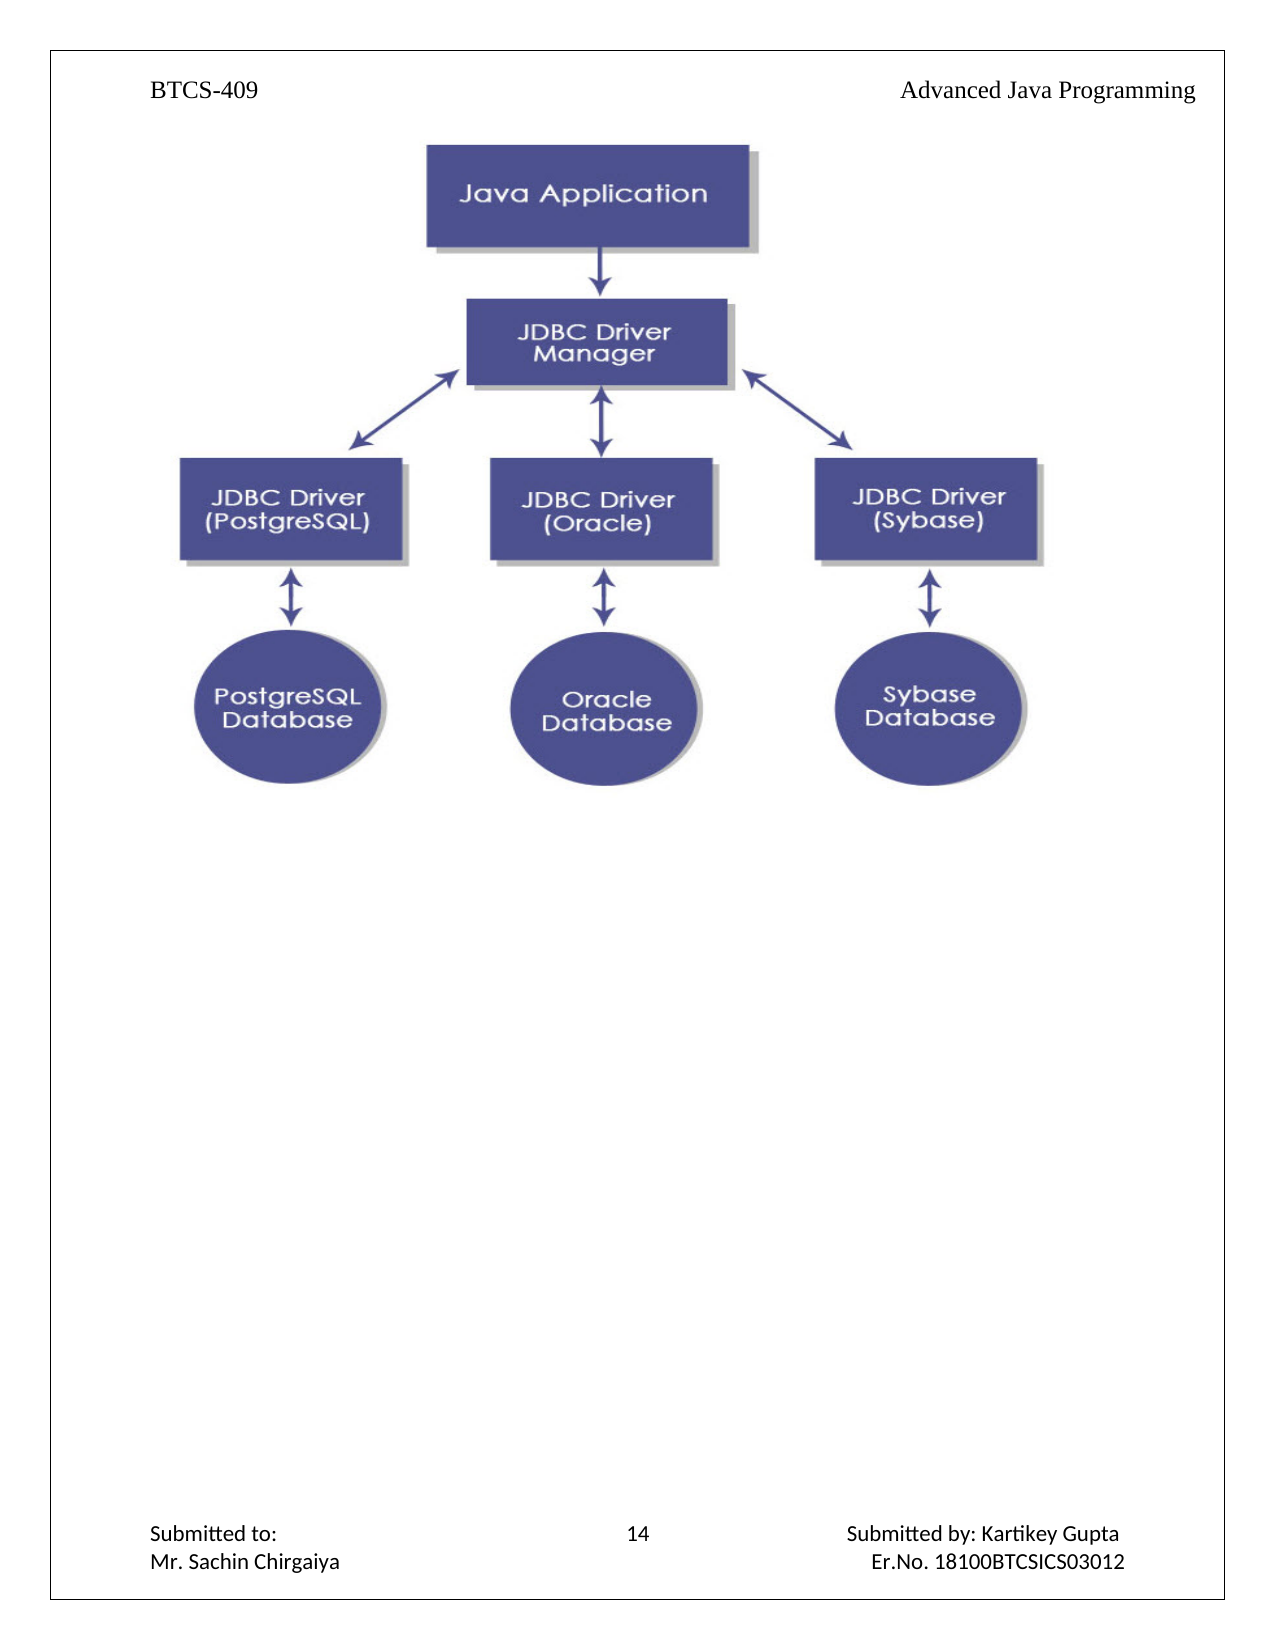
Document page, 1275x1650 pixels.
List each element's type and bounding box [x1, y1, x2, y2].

picture [150, 131, 1060, 804]
